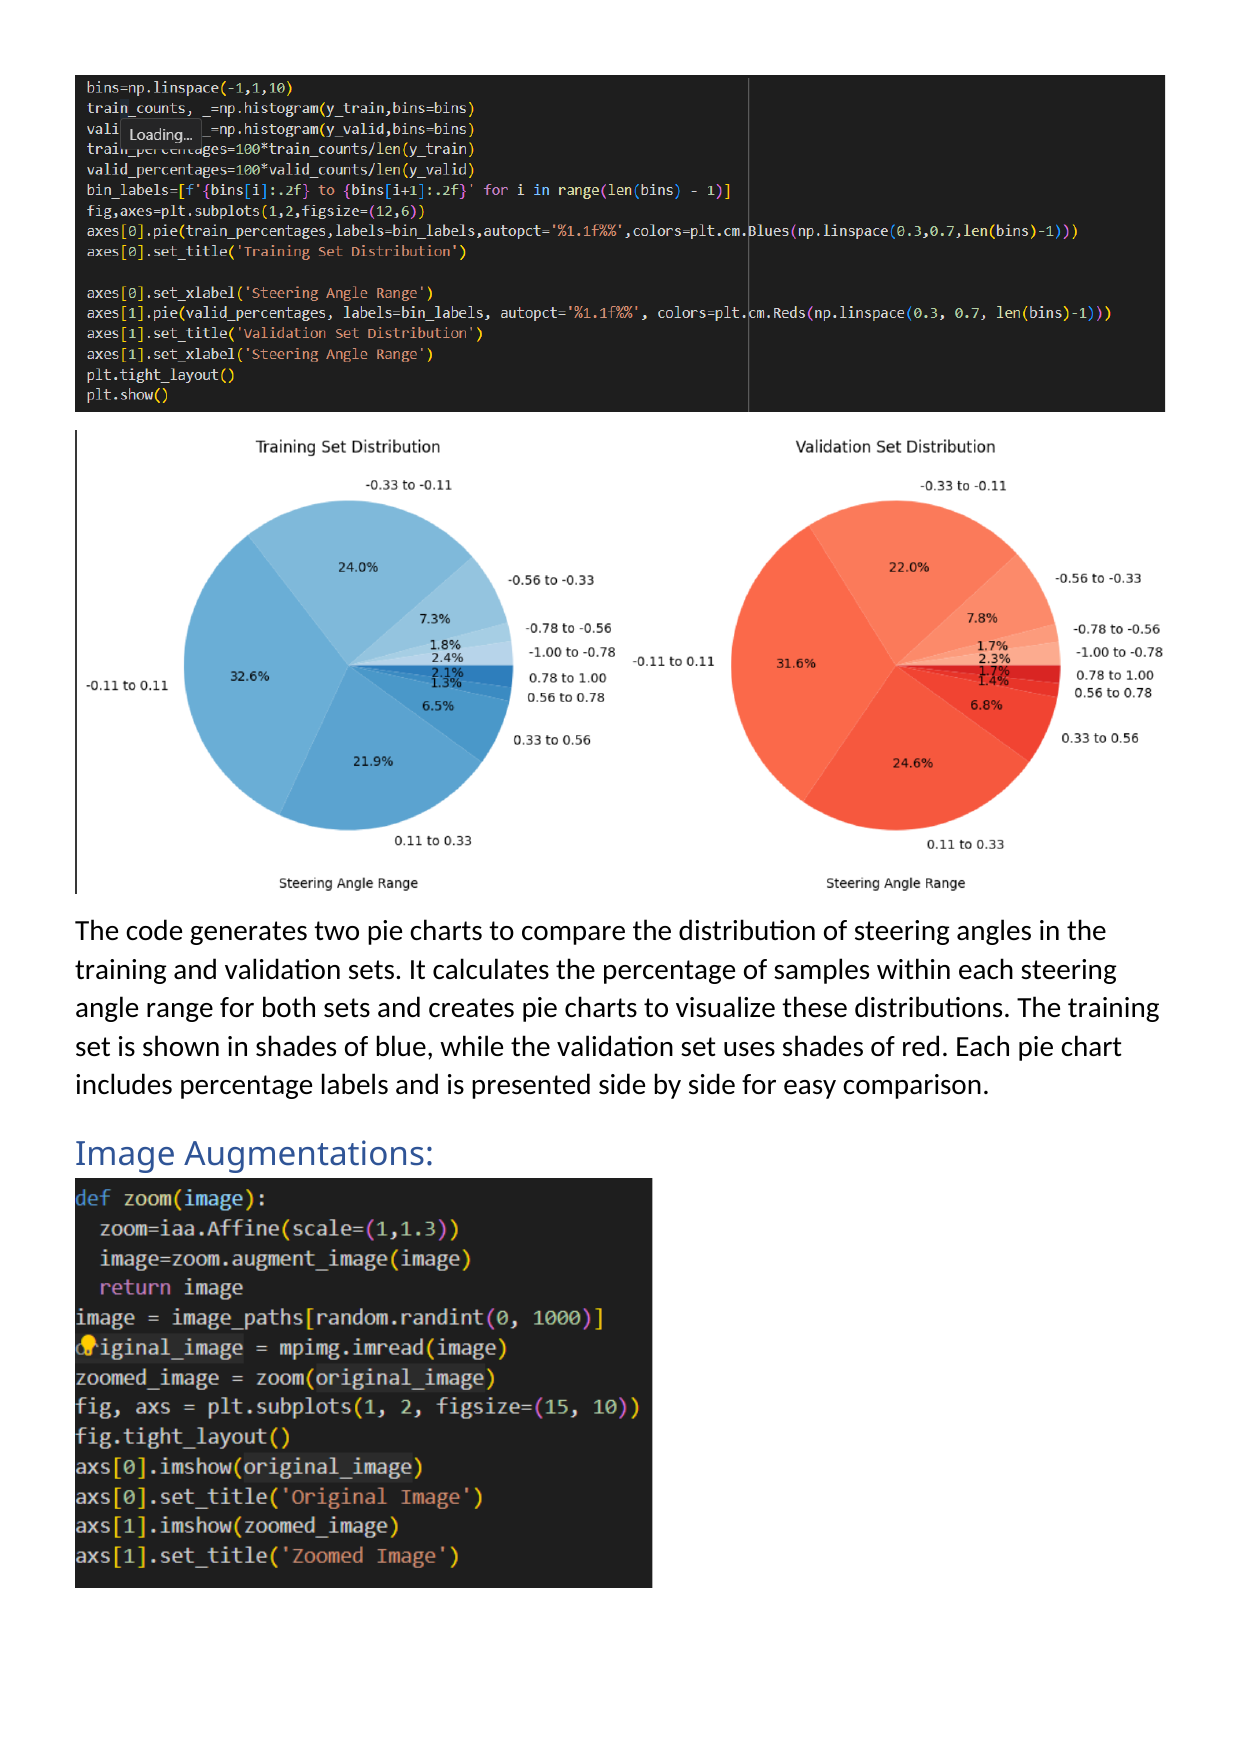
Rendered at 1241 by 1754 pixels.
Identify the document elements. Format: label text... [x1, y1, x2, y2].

text The code generates two pie charts to compare the distribution of steering angles in the training and validation sets. It calculates the percentage of samples within each steering angle range for both sets and creates pie charts to visualize these distributions. The training set is shown in shades of blue, while the validation set uses shades of red. Each pie chart includes percentage labels and is presented side by side for easy comparison. [75, 912, 1165, 1102]
picture [75, 75, 1166, 412]
picture [75, 430, 1166, 894]
picture [75, 1178, 653, 1588]
subtitle Image Augmentations: [75, 1129, 1165, 1175]
